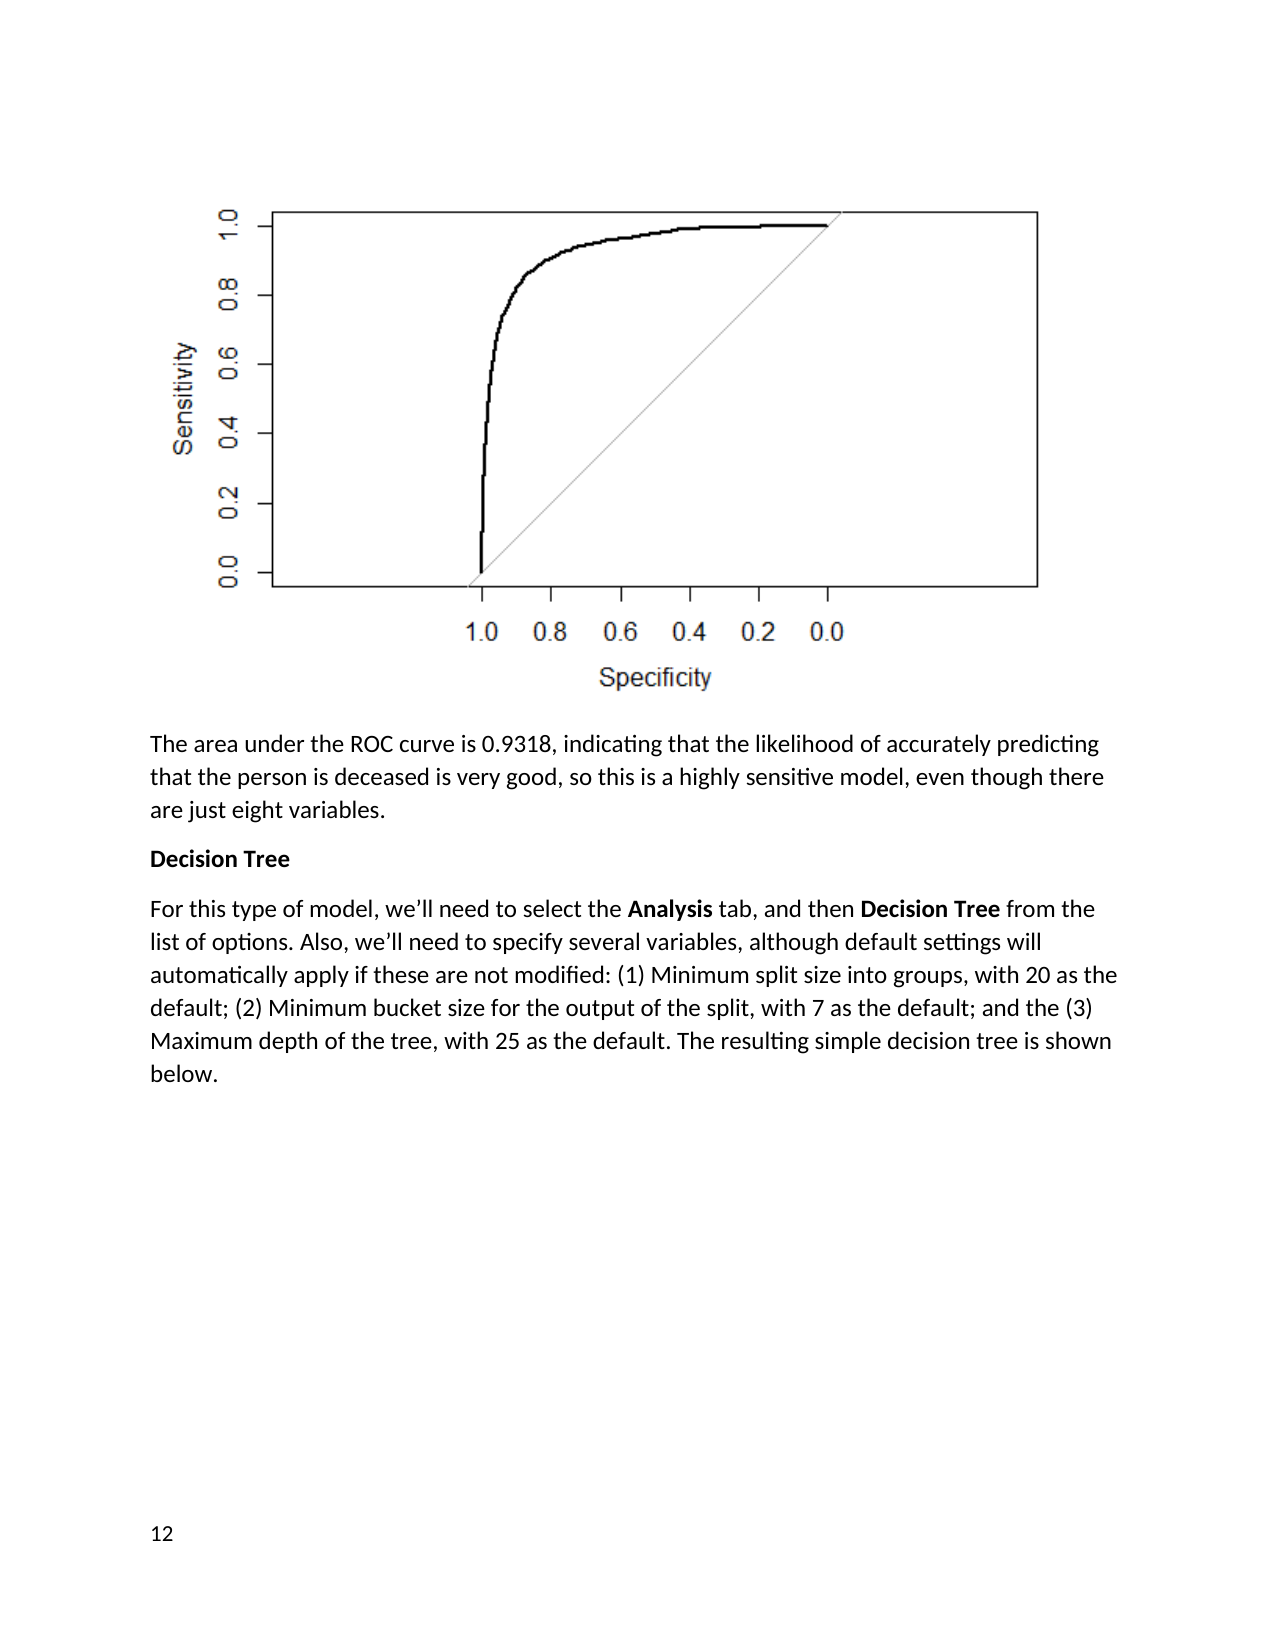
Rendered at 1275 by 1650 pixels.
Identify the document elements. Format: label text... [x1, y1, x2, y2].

picture [150, 150, 1100, 710]
text Decision Tree [150, 844, 1125, 874]
text For this type of model, we’ll need to select the Analysis tab, and then Decision Tree from the list of options. Also, we’ll need to specify several variables, although default settings will automatically apply if these are not modified: (1) Minimum split size into groups, with 20 as the default; (2) Minimum bucket size for the output of the split, with 7 as the default; and the (3) Maximum depth of the tree, with 25 as the default. The resulting simple decision tree is shown below. [150, 893, 1125, 1088]
text The area under the ROC curve is 0.9318, indicating that the likelihood of accurately predicting that the person is deceased is very good, so this is a highly sensitive model, even though there are just eight variables. [150, 728, 1125, 824]
